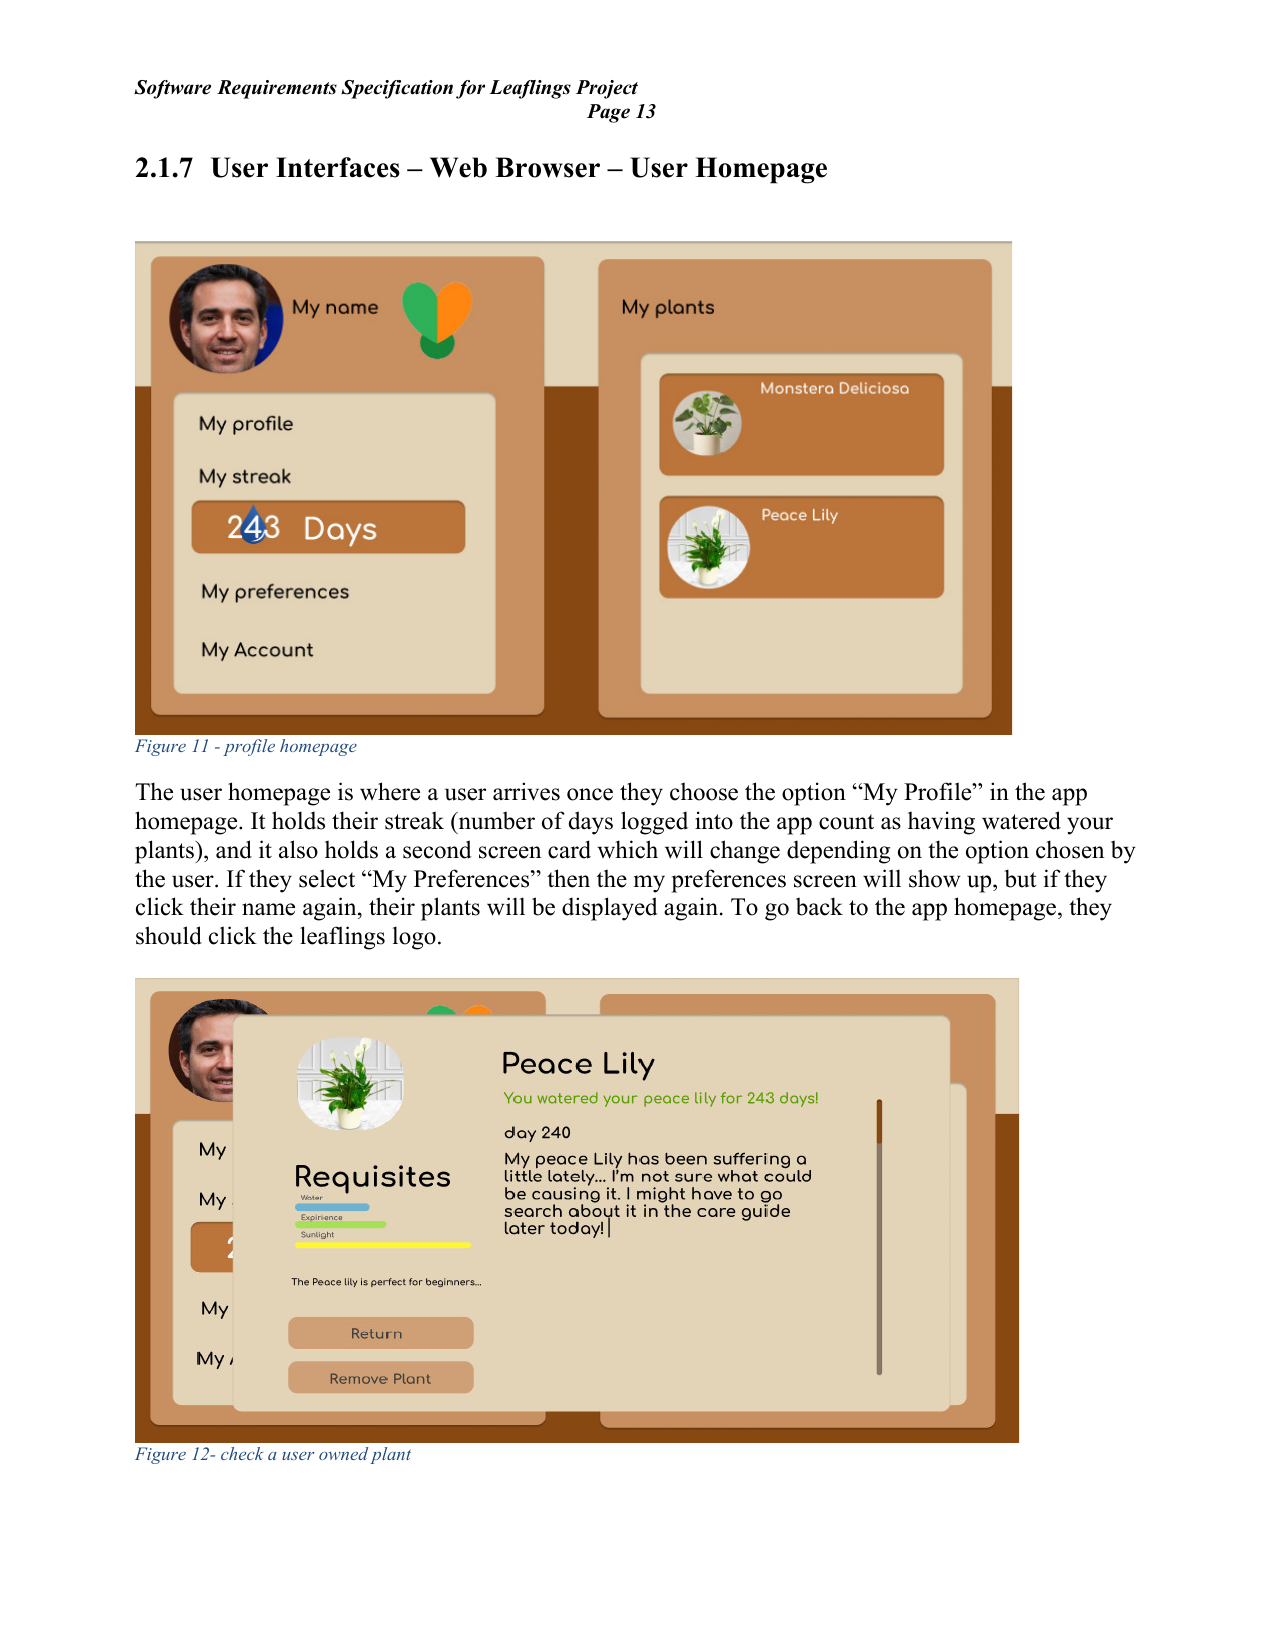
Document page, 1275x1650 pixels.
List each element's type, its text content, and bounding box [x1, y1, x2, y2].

subtitle User Interfaces – Web Browser – User Homepage [135, 150, 1140, 183]
text The user homepage is where a user arrives once they choose the option “My Profile” in the app homepage. It holds their streak (number of days logged into the app count as having watered your plants), and it also holds a second screen card which will change depending on the option chosen by the user. If they select “My Preferences” then the my preferences screen will show up, but if they click their name again, their plants will be displayed again. To go back to the app homepage, they should click the leaflings logo. [135, 777, 1140, 950]
text Figure - check a user owned plant [135, 1443, 1140, 1464]
picture [135, 978, 1020, 1443]
text Figure - profile homepage [135, 735, 1140, 757]
picture [135, 241, 1013, 735]
